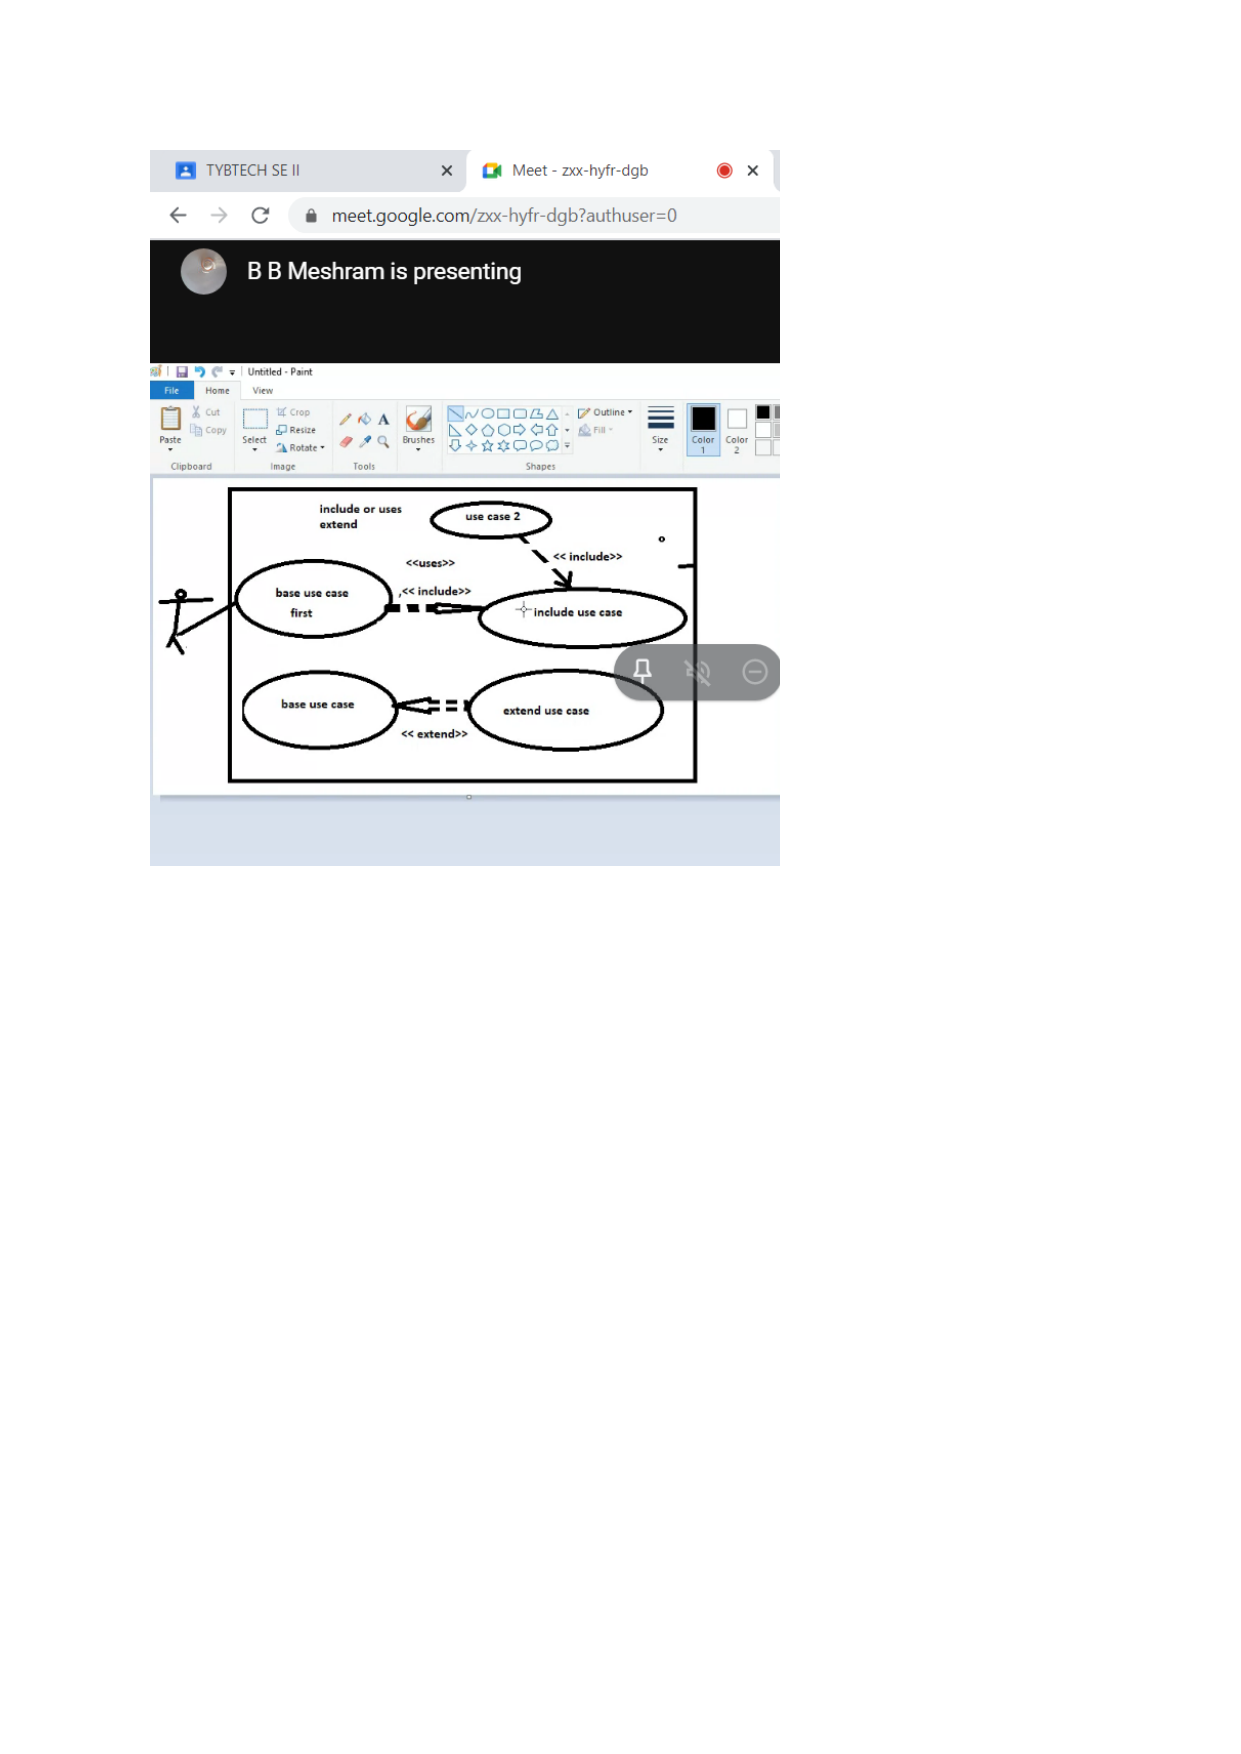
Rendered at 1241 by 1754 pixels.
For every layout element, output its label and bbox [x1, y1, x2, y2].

picture [150, 150, 780, 866]
